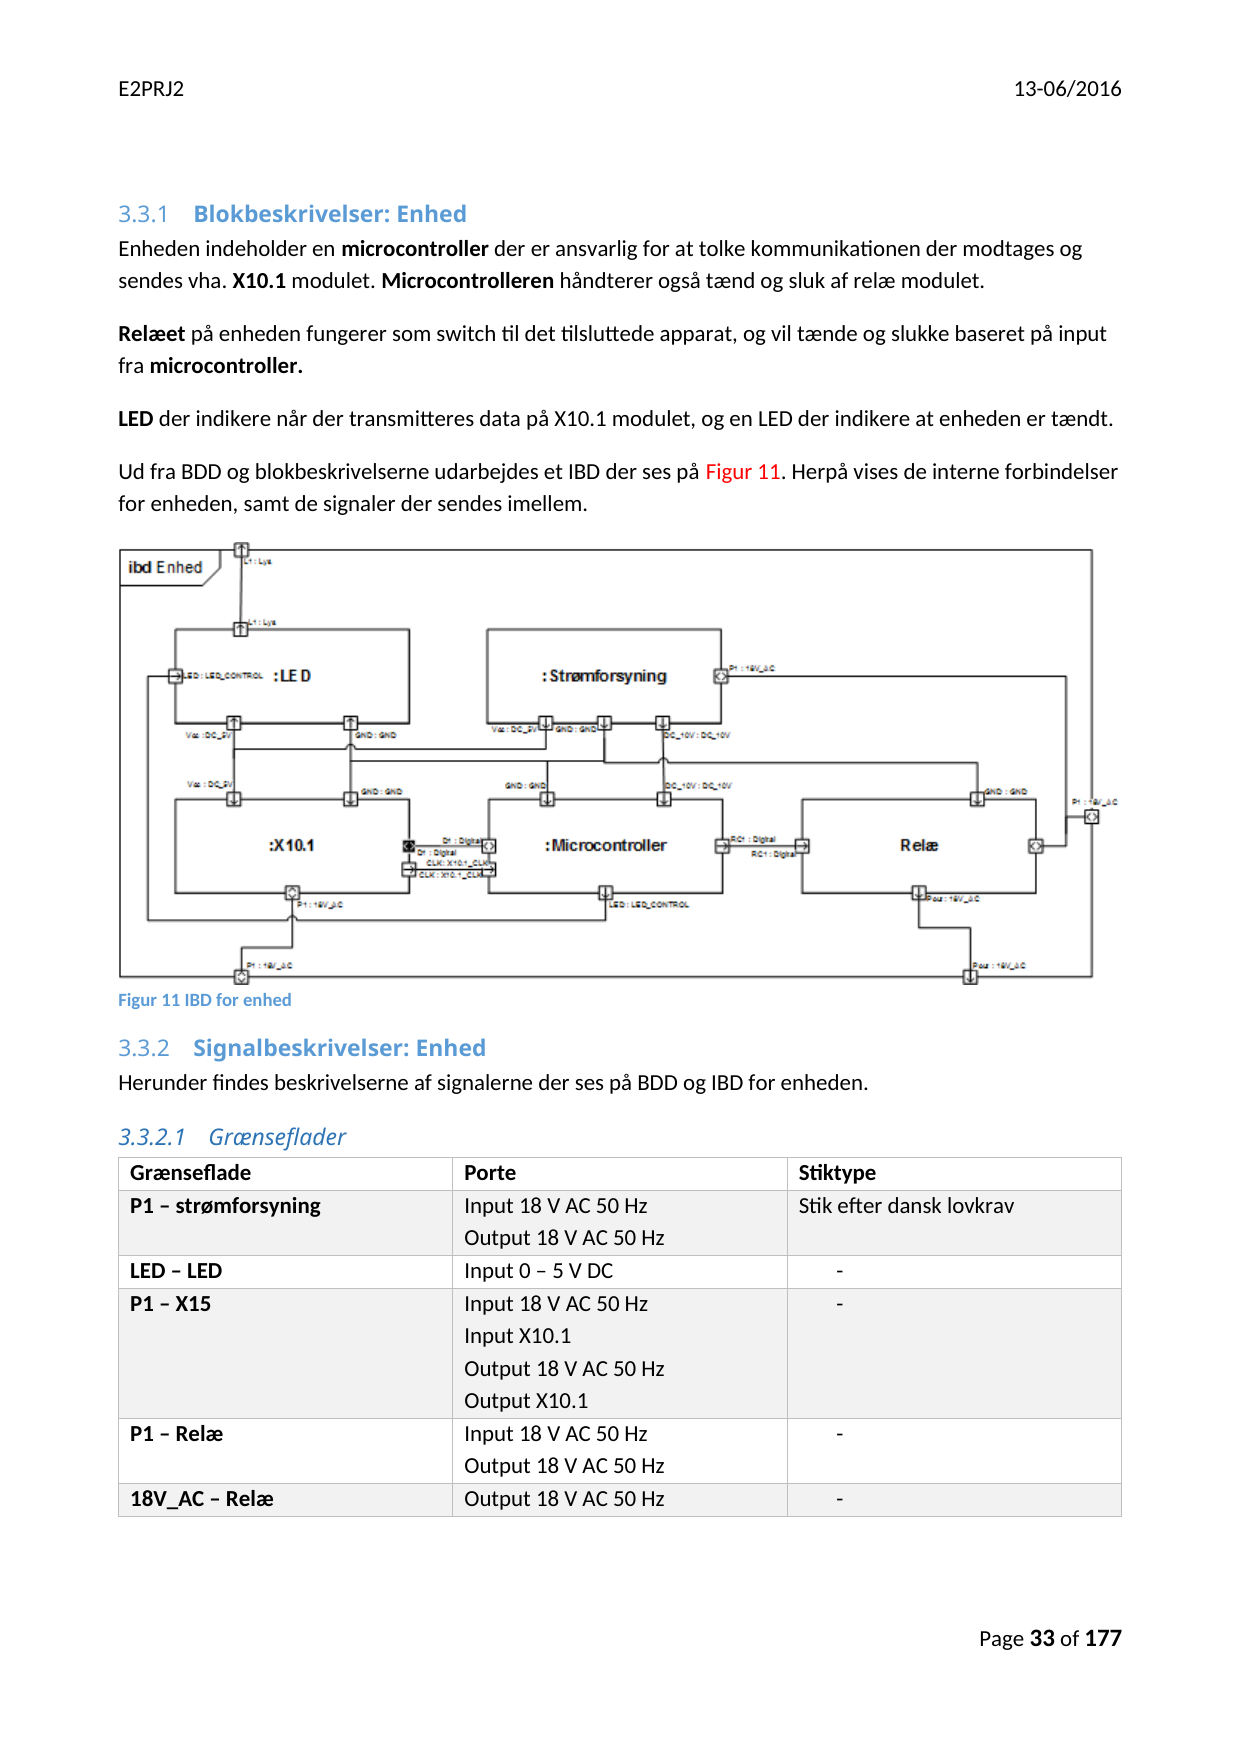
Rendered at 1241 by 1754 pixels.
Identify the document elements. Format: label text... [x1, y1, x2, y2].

table_cell Input 18 V AC 50 Hz Input X10.1 Output 18 V AC 50 Hz Output X10.1 [453, 1289, 787, 1418]
table_cell Stik efter dansk lovkrav [788, 1191, 1121, 1255]
table_cell [788, 1419, 1121, 1483]
table_cell 18V_AC – Relæ [119, 1484, 452, 1516]
table_cell [788, 1289, 1121, 1418]
subtitle Blokbeskrivelser: Enhed [118, 198, 1122, 229]
table_header Porte [453, 1158, 787, 1190]
table_header Grænseflade [119, 1158, 452, 1190]
table_cell P1 – Relæ [119, 1419, 452, 1483]
text Enheden indeholder en microcontroller der er ansvarlig for at tolke kommunikationen der modtages og sendes vha. X10.1 modulet. Microcontrolleren håndterer også tænd og sluk af relæ modulet. [118, 234, 1122, 294]
table_header Stiktype [788, 1158, 1121, 1190]
subtitle Signalbeskrivelser: Enhed [118, 1032, 1122, 1064]
table_cell Output 18 V AC 50 Hz [453, 1484, 787, 1516]
text LED der indikere når der transmitteres data på X10.1 modulet, og en LED der indikere at enheden er tændt. [118, 404, 1122, 432]
table_cell Input 0 – 5 V DC [453, 1256, 787, 1288]
picture [118, 542, 1123, 985]
table_cell P1 – X15 [119, 1289, 452, 1418]
table_cell [788, 1256, 1121, 1288]
table_cell P1 – strømforsyning [119, 1191, 452, 1255]
table_cell Input 18 V AC 50 Hz Output 18 V AC 50 Hz [453, 1191, 787, 1255]
text Herunder findes beskrivelserne af signalerne der ses på BDD og IBD for enheden. [118, 1068, 1122, 1096]
table_cell LED – LED [119, 1256, 452, 1288]
subtitle Grænseflader [118, 1121, 1122, 1153]
text Relæet på enheden fungerer som switch til det tilsluttede apparat, og vil tænde og slukke baseret på input fra microcontroller. [118, 319, 1122, 379]
table_cell [788, 1484, 1121, 1516]
table_cell Input 18 V AC 50 Hz Output 18 V AC 50 Hz [453, 1419, 787, 1483]
text Ud fra BDD og blokbeskrivelserne udarbejdes et IBD der ses på Figur 11. Herpå vises de interne forbindelser for enheden, samt de signaler der sendes imellem. [118, 457, 1122, 518]
